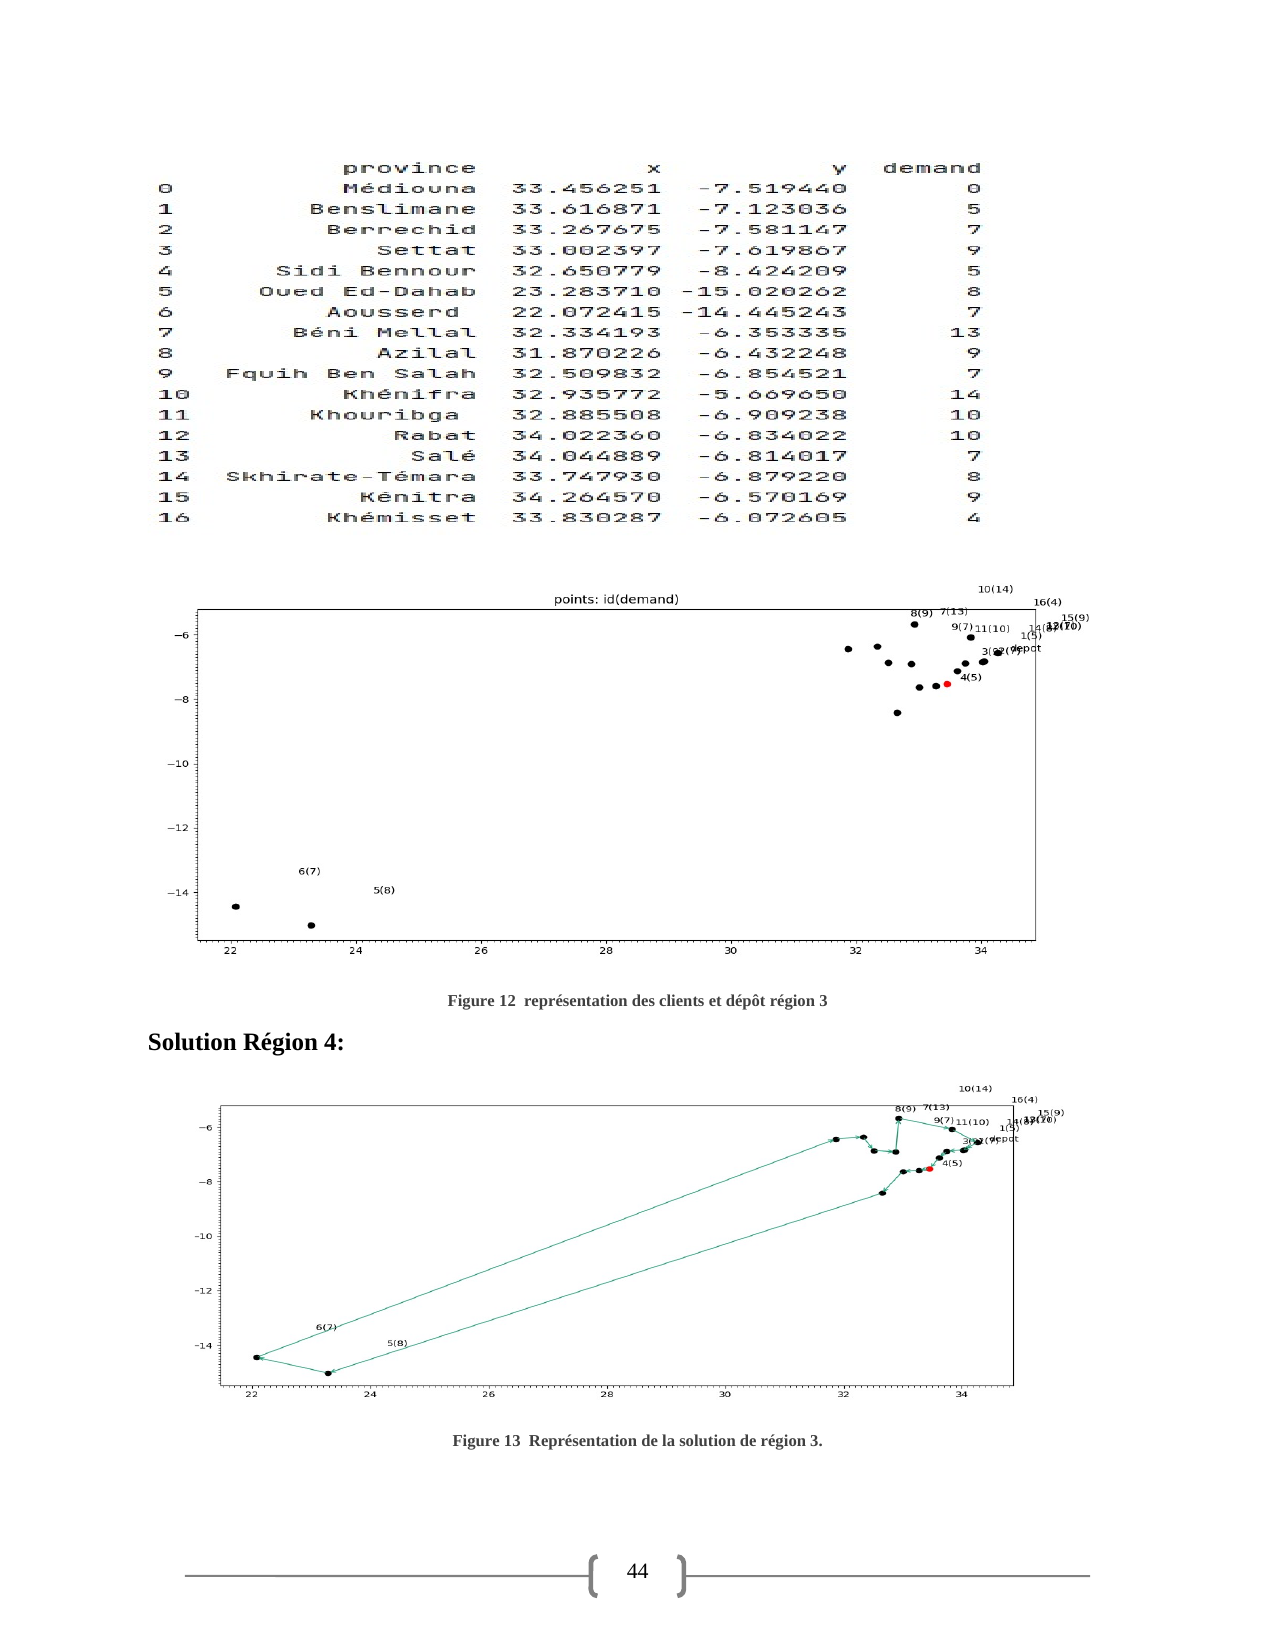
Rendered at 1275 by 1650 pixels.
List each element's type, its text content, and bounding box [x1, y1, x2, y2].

picture [147, 161, 1122, 550]
picture [152, 572, 1123, 969]
text Figure 12 représentation des clients et dépôt région 3 [148, 991, 1127, 1010]
text Figure 13 Représentation de la solution de région 3. [148, 1431, 1127, 1450]
text Solution Région 4: [148, 1027, 1127, 1056]
picture [194, 1079, 1081, 1409]
